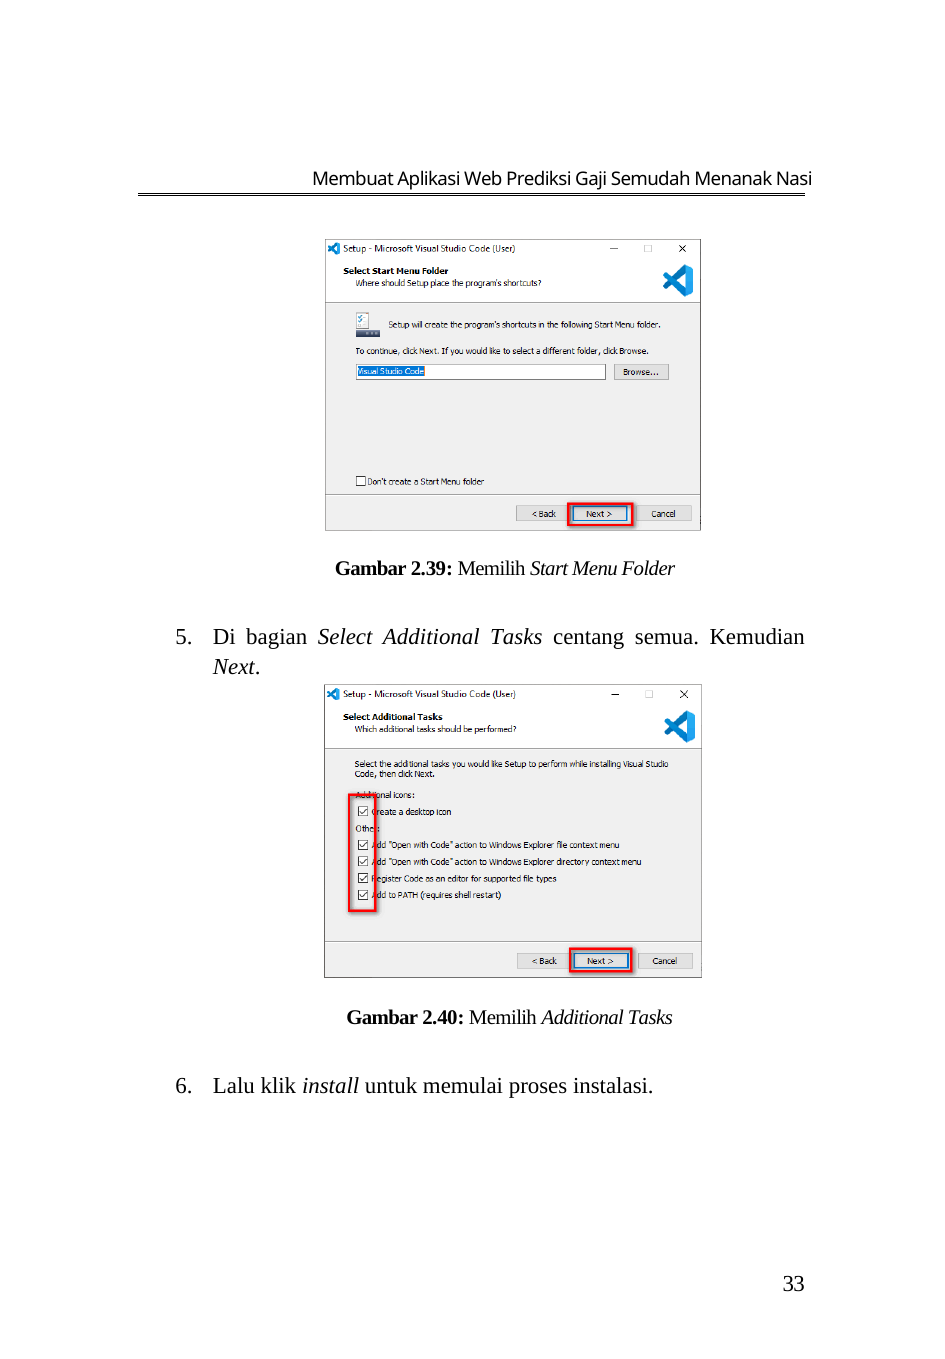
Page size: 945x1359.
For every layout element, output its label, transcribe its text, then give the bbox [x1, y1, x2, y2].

list Lalu klik install untuk memulai proses instalasi. [175, 1072, 805, 1098]
picture [322, 236, 702, 532]
text Gambar 2.40: Memilih Additional Tasks [138, 1005, 805, 1029]
text Gambar 2.39: Memilih Start Menu Folder [138, 556, 805, 580]
picture [322, 683, 706, 981]
list Di bagian Select Additional Tasks centang semua. Kemudian Next. [175, 623, 805, 679]
